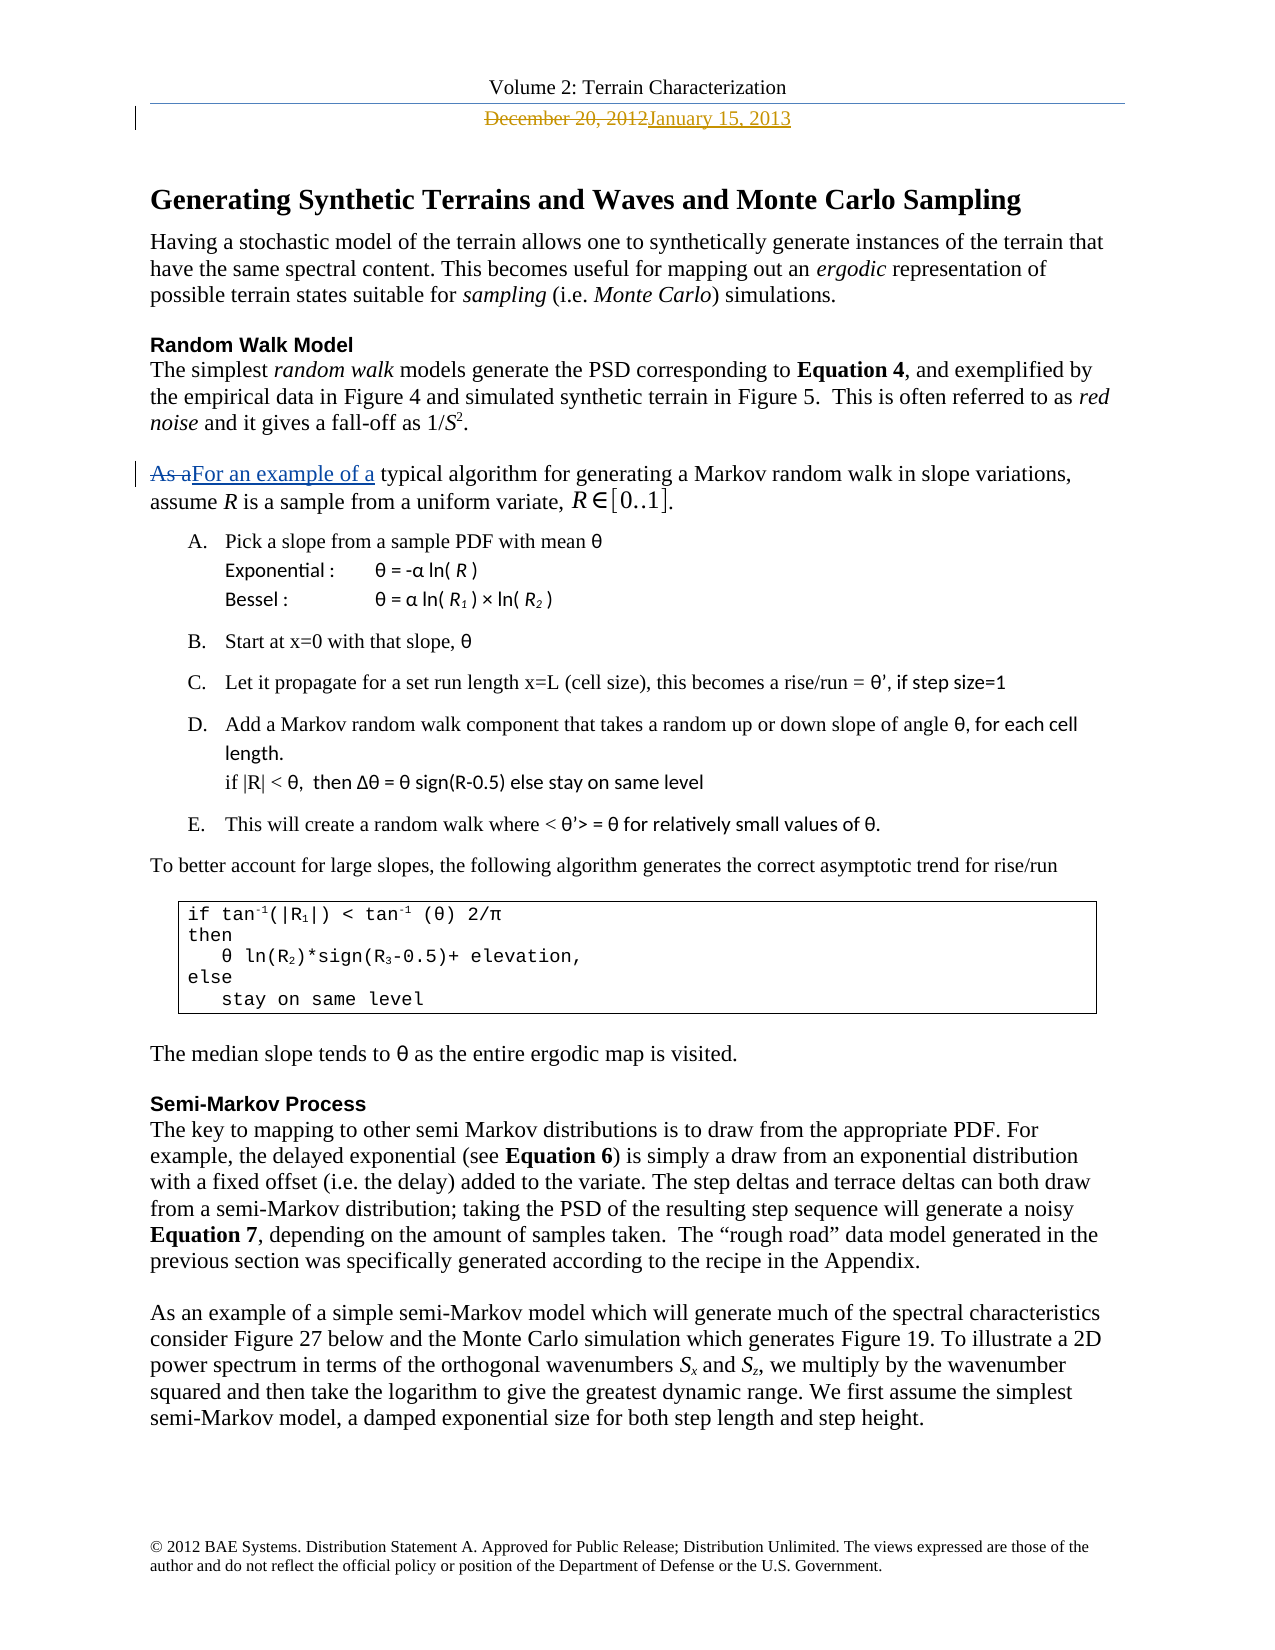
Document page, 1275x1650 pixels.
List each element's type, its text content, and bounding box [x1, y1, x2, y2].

text To better account for large slopes, the following algorithm generates the correct asymptotic trend for rise/run [150, 853, 1125, 877]
subtitle Semi-Markov Process [150, 1092, 1125, 1116]
subtitle Generating Synthetic Terrains and Waves and Monte Carlo Sampling [150, 182, 1125, 216]
list Add a Markov random walk component that takes a random up or down slope of angle θ, for each cell length. if |R| < θ, then Δθ = θ sign(R-0.5) else stay on same level [187, 711, 1125, 795]
list This will create a random walk where < θ’> = θ for relatively small values of θ. [187, 811, 1125, 837]
list Let it propagate for a set run length x=L (cell size), this becomes a rise/run = θ’, if step size=1 [187, 669, 1125, 695]
subtitle Random Walk Model [150, 332, 1125, 356]
text As an example of a simple semi-Markov model which will generate much of the spectral characteristics consider Figure 26 below and the Monte Carlo simulation which generates Figure 18. To illustrate a 2D power spectrum in terms of the orthogonal wavenumbers Sx and Sz, we multiply by the wavenumber squared and then take the logarithm to give the greatest dynamic range. We first assume the simplest semi-Markov model, a damped exponential size for both step length and step height. [150, 1299, 1125, 1431]
text typical algorithm for generating a Markov random walk in slope variations, assume R is a sample from a uniform variate, . [150, 461, 1125, 515]
text The median slope tends to θ as the entire ergodic map is visited. [150, 1039, 1125, 1067]
text The simplest random walk models generate the PSD corresponding to Equation 4, and exemplified by the empirical data in Figure 4 and simulated synthetic terrain in Figure 5. This is often referred to as red noise and it gives a fall-off as 1/S2. [150, 356, 1125, 436]
text if tan-1(|R1|) < tan-1 (θ) 2/π then θ ln(R2)*sign(R3-0.5)+ elevation, else stay on same level [179, 902, 1096, 1013]
list Start at x=0 with that slope, θ [187, 628, 1125, 653]
text The key to mapping to other semi Markov distributions is to draw from the appropriate PDF. For example, the delayed exponential (see Equation 6) is simply a draw from an exponential distribution with a fixed offset (i.e. the delay) added to the variate. The step deltas and terrace deltas can both draw from a semi-Markov distribution; taking the PSD of the resulting step sequence will generate a noisy Equation 7, depending on the amount of samples taken. The “rough road” data model generated in the previous section was specifically generated according to the recipe in the Appendix. [150, 1116, 1125, 1274]
text Having a stochastic model of the terrain allows one to synthetically generate instances of the terrain that have the same spectral content. This becomes useful for mapping out an ergodic representation of possible terrain states suitable for sampling (i.e. Monte Carlo) simulations. [150, 228, 1125, 307]
list Pick a slope from a sample PDF with mean θ Exponential : θ = -α ln( R ) Bessel : θ = α ln( R1 ) × ln( R2 ) [187, 528, 1125, 612]
